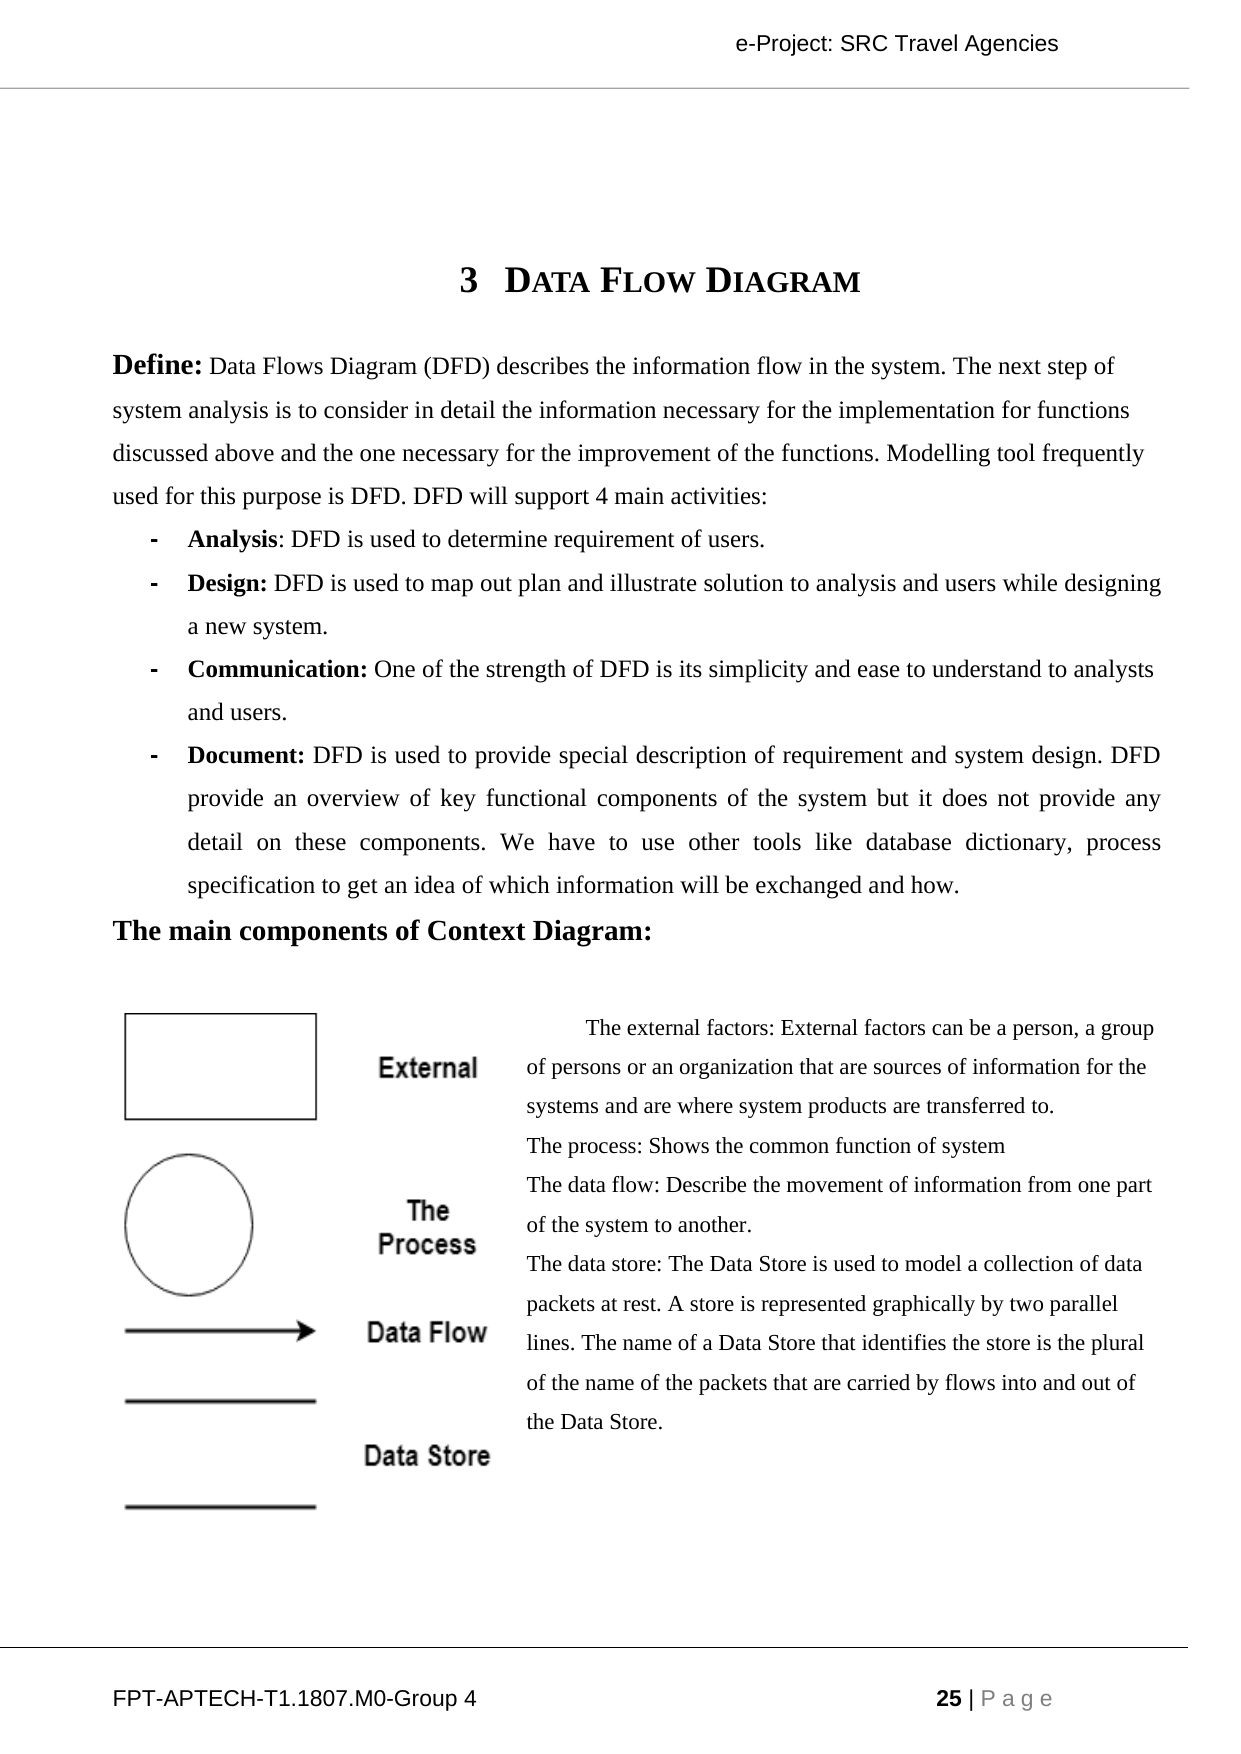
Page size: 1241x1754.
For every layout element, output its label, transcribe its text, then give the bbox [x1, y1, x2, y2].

text The process: Shows the common function of system [508, 1132, 1162, 1158]
text The external factors: External factors can be a person, a group of persons or an organization that are sources of information for the systems and are where system products are transferred to. [508, 1013, 1162, 1119]
text The data flow: Describe the movement of information from one part of the system to another. [508, 1171, 1162, 1237]
list Document: DFD is used to provide special description of requirement and system design. DFD provide an overview of key functional components of the system but it does not provide any detail on these components. We have to use other tools like database dictionary, process specification to get an idea of which information will be exchanged and how. [150, 740, 1162, 898]
list Analysis: DFD is used to determine requirement of users. [150, 524, 1162, 553]
text Define: Data Flows Diagram (DFD) describes the information flow in the system. The next step of system analysis is to consider in detail the information necessary for the implementation for functions discussed above and the one necessary for the improvement of the functions. Modelling tool frequently used for this purpose is DFD. DFD will support 4 main activities: [112, 347, 1162, 510]
text The main components of Context Diagram: [112, 913, 1162, 946]
list Communication: One of the strength of DFD is its simplicity and ease to understand to analysts and users. [150, 654, 1162, 726]
subtitle Data Flow Diagram [459, 257, 1162, 301]
picture [112, 1013, 508, 1512]
list Design: DFD is used to map out plan and illustrate solution to analysis and users while designing a new system. [150, 568, 1162, 639]
text The data store: The Data Store is used to model a collection of data packets at rest. A store is represented graphically by two parallel lines. The name of a Data Store that identifies the store is the plural of the name of the packets that are carried by flows into and out of the Data Store. [508, 1250, 1162, 1435]
